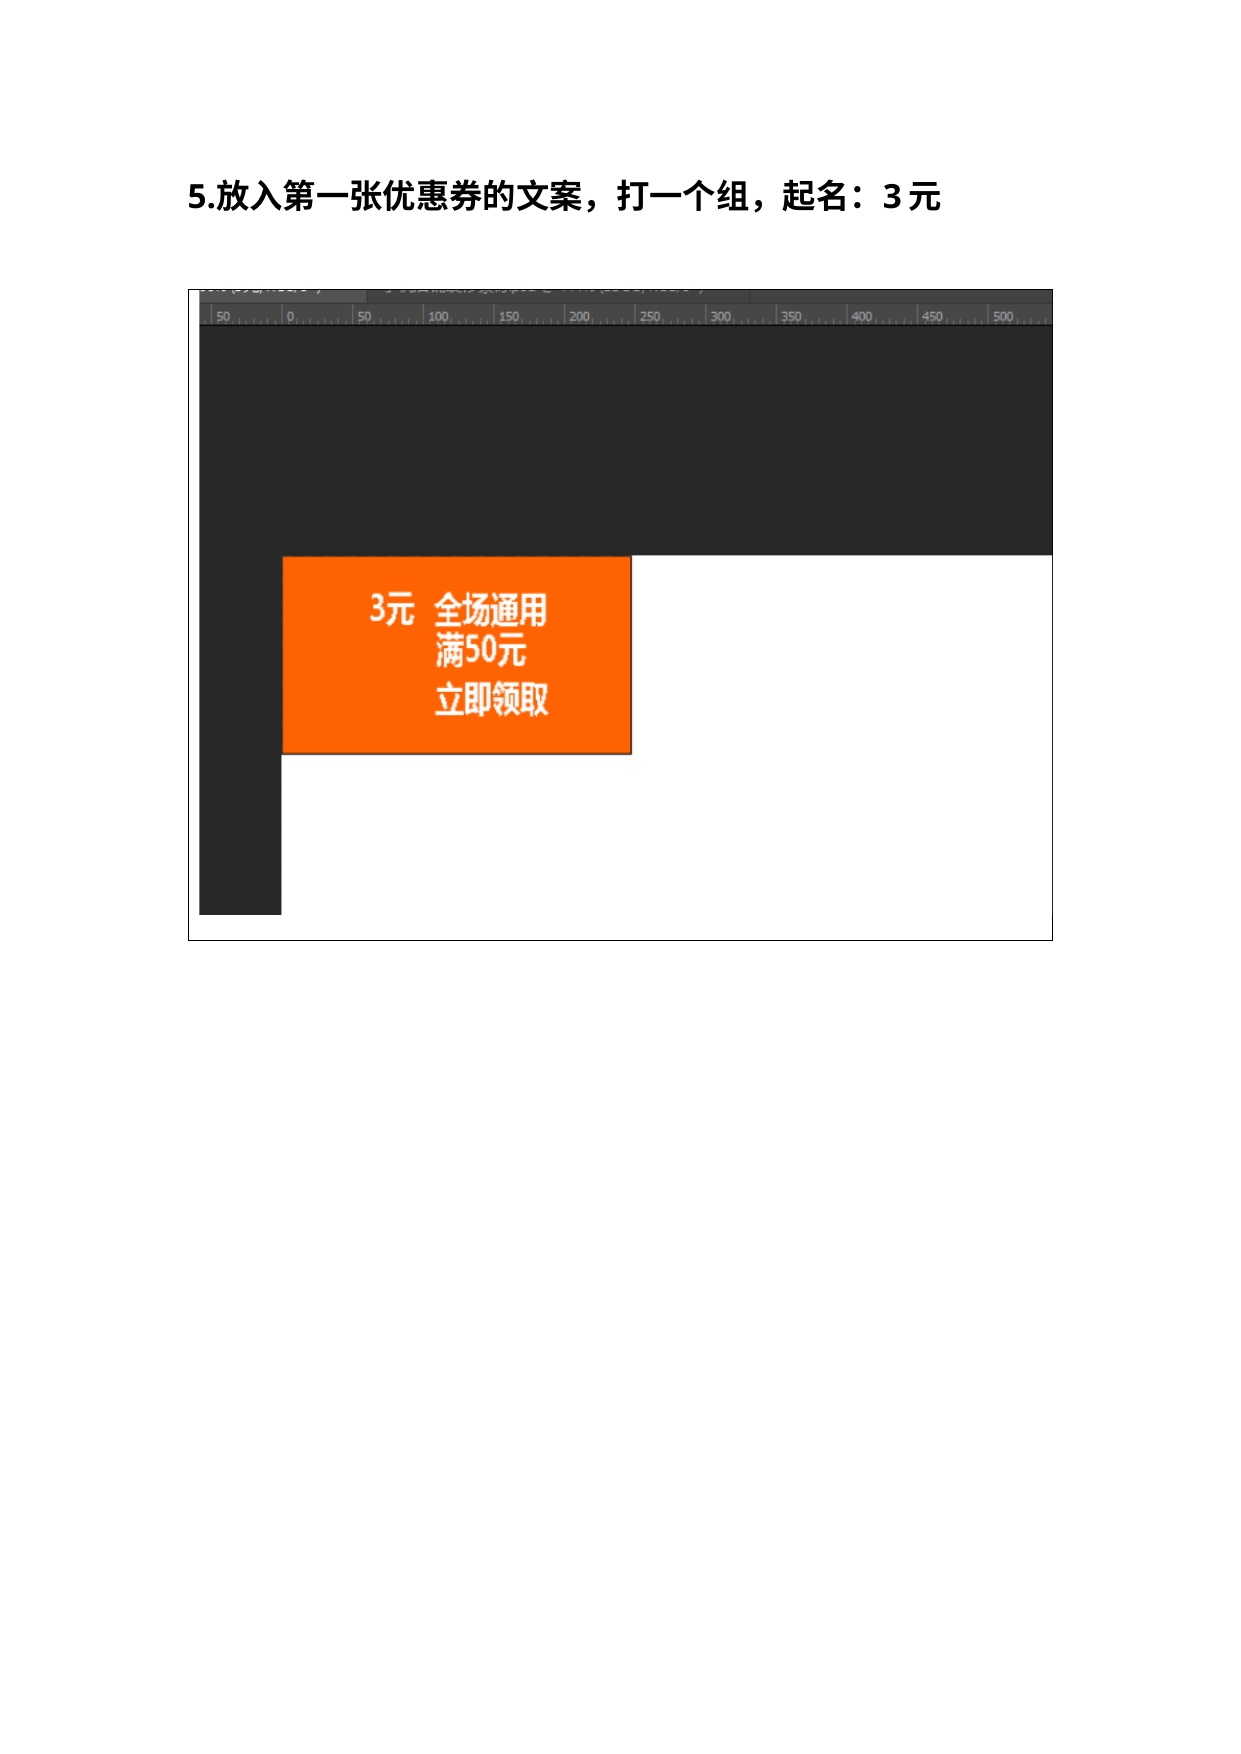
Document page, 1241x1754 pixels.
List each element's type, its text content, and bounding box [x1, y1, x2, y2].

table_header [189, 290, 1052, 940]
picture [199, 290, 1053, 915]
subtitle 5.放入第一张优惠券的文案，打一个组，起名：3元 [187, 162, 1053, 227]
